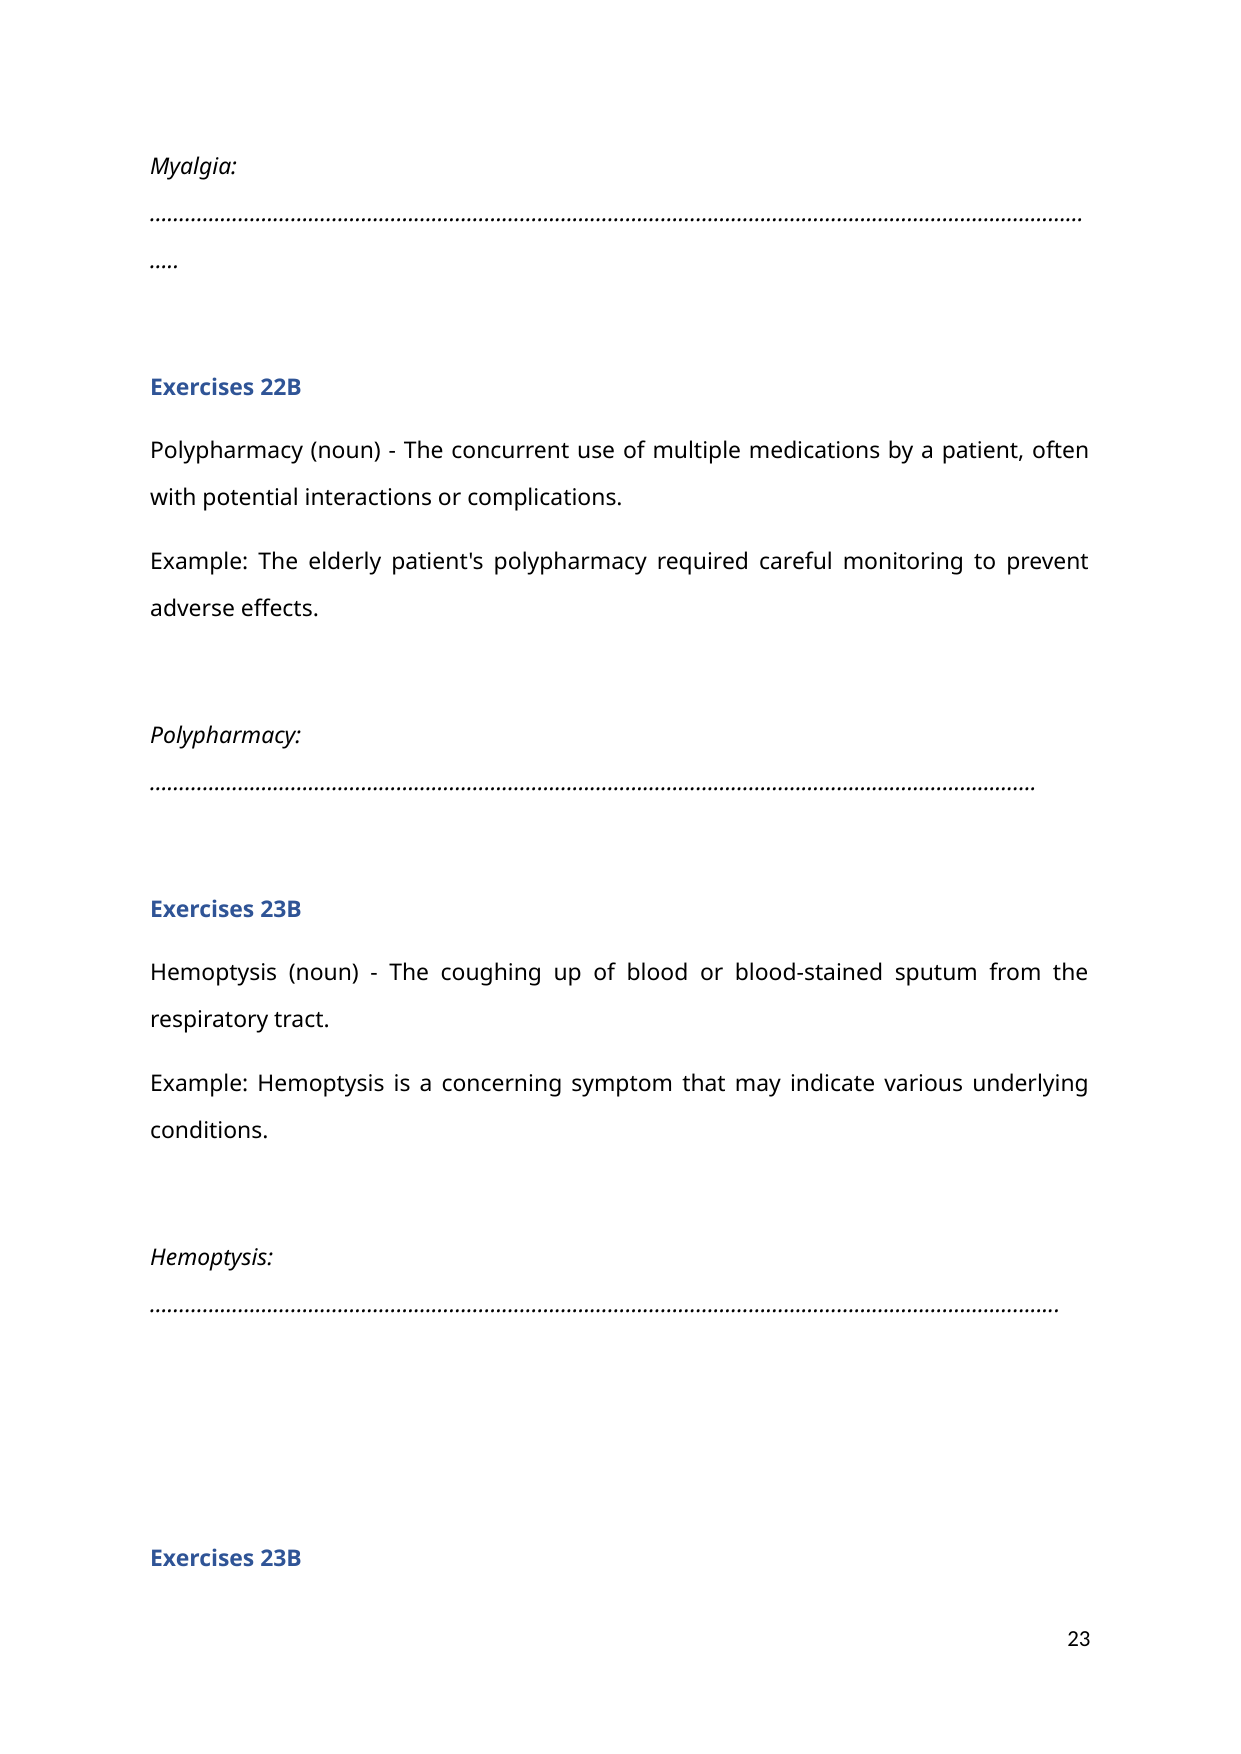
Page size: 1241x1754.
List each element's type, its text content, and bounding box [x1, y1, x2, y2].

text Hemoptysis (noun) - The coughing up of blood or blood-stained sputum from the respiratory tract. [150, 956, 1090, 1034]
text Exercises 23B [150, 1542, 1090, 1573]
text Example: The elderly patient's polypharmacy required careful monitoring to prevent adverse effects. [150, 545, 1090, 623]
text Polypharmacy (noun) - The concurrent use of multiple medications by a patient, often with potential interactions or complications. [150, 434, 1090, 512]
text Example: Hemoptysis is a concerning symptom that may indicate various underlying conditions. [150, 1067, 1090, 1145]
text Hemoptysis: …………………………………………………………………………………………………………………………………........ [150, 1241, 1090, 1319]
text Myalgia: ……………………………………………………………………………………………………………………………………………….. [150, 150, 1090, 275]
text Exercises 23B [150, 893, 1090, 924]
text Polypharmacy: ……………………………………………………………………………………………………………………………………. [150, 719, 1090, 797]
text Exercises 22B [150, 371, 1090, 402]
